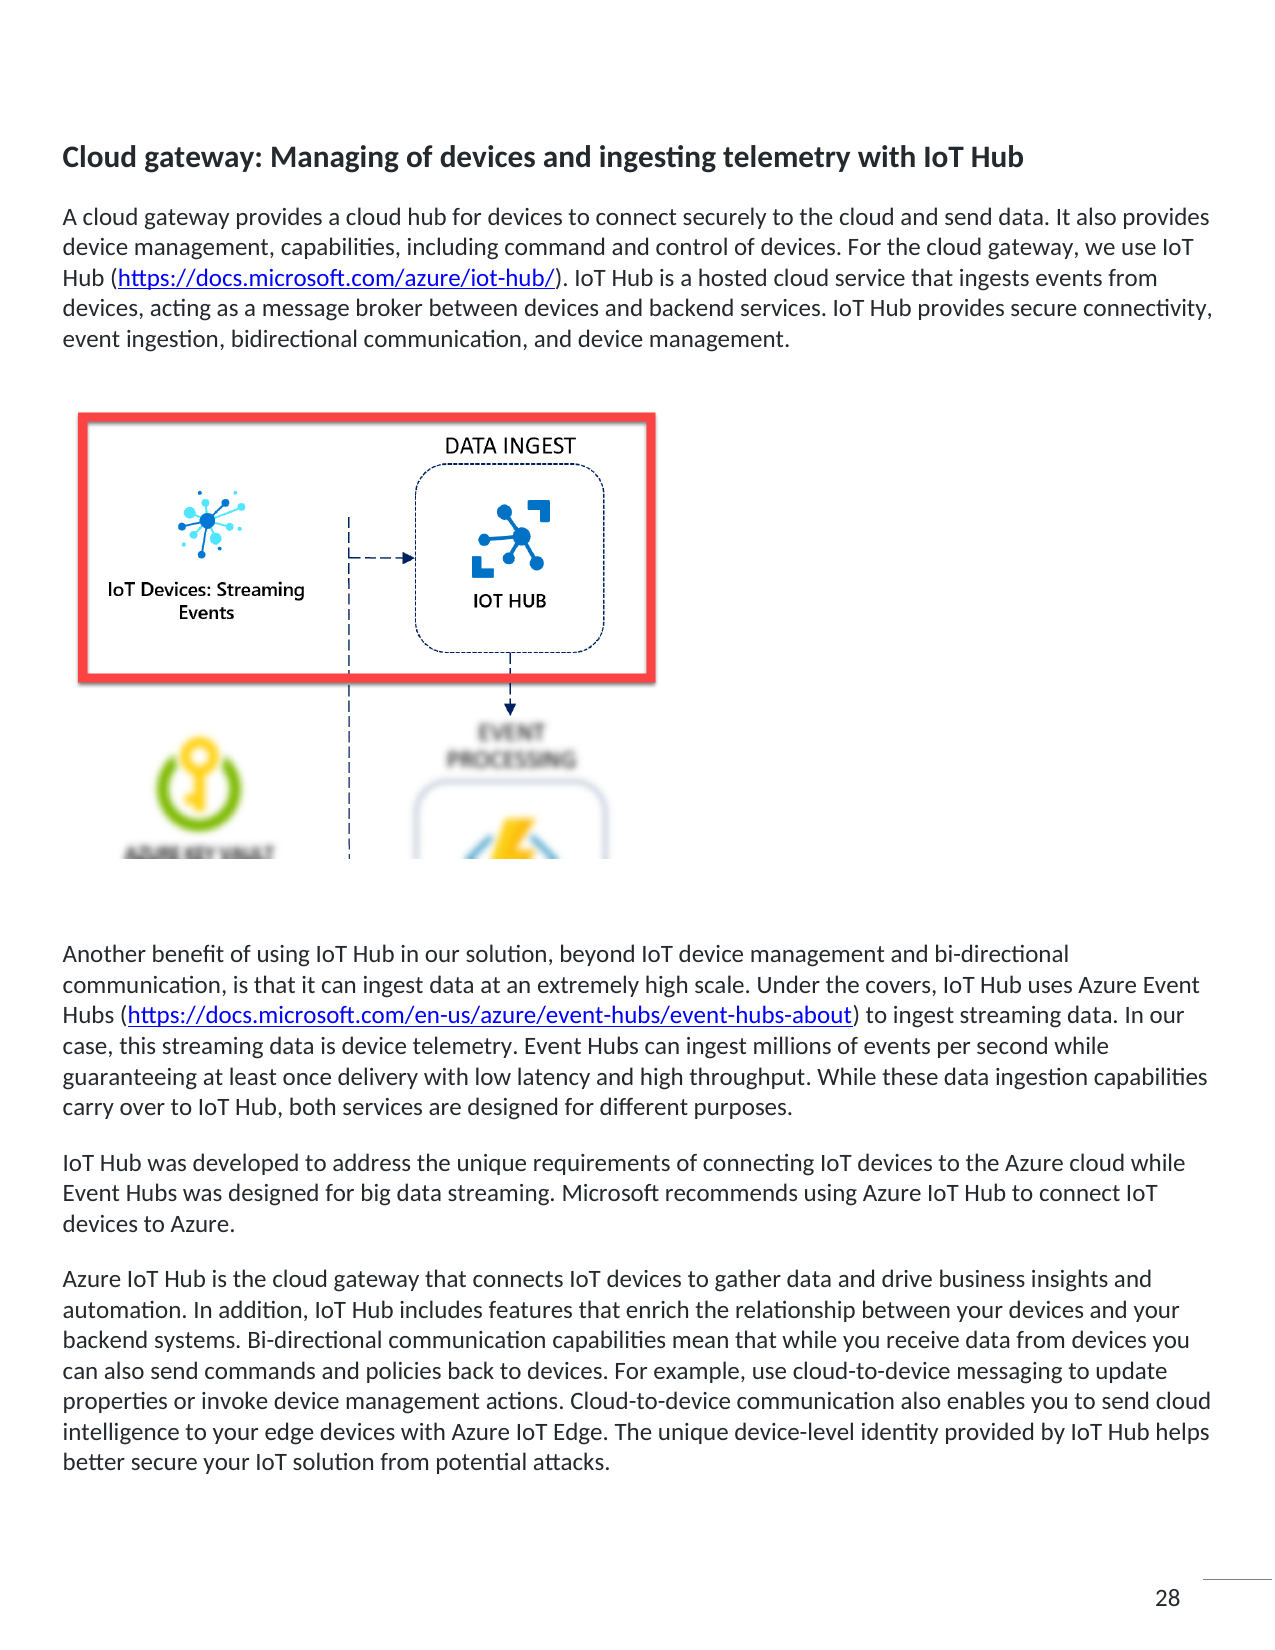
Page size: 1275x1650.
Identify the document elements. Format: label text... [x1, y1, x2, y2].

picture [62, 378, 735, 859]
text Another benefit of using IoT Hub in our solution, beyond IoT device management and bi-directional communication, is that it can ingest data at an extremely high scale. Under the covers, IoT Hub uses Azure Event Hubs (https://docs.microsoft.com/en-us/azure/event-hubs/event-hubs-about) to ingest streaming data. In our case, this streaming data is device telemetry. Event Hubs can ingest millions of events per second while guaranteeing at least once delivery with low latency and high throughput. While these data ingestion capabilities carry over to IoT Hub, both services are designed for different purposes. [62, 939, 1219, 1122]
text Azure IoT Hub is the cloud gateway that connects IoT devices to gather data and drive business insights and automation. In addition, IoT Hub includes features that enrich the relationship between your devices and your backend systems. Bi-directional communication capabilities mean that while you receive data from devices you can also send commands and policies back to devices. For example, use cloud-to-device messaging to update properties or invoke device management actions. Cloud-to-device communication also enables you to send cloud intelligence to your edge devices with Azure IoT Edge. The unique device-level identity provided by IoT Hub helps better secure your IoT solution from potential attacks. [62, 1263, 1219, 1477]
text IoT Hub was developed to address the unique requirements of connecting IoT devices to the Azure cloud while Event Hubs was designed for big data streaming. Microsoft recommends using Azure IoT Hub to connect IoT devices to Azure. [62, 1147, 1219, 1238]
text A cloud gateway provides a cloud hub for devices to connect securely to the cloud and send data. It also provides device management, capabilities, including command and control of devices. For the cloud gateway, we use IoT Hub (https://docs.microsoft.com/azure/iot-hub/). IoT Hub is a hosted cloud service that ingests events from devices, acting as a message broker between devices and backend services. IoT Hub provides secure connectivity, event ingestion, bidirectional communication, and device management. [62, 201, 1219, 353]
subtitle Cloud gateway: Managing of devices and ingesting telemetry with IoT Hub [62, 137, 1219, 176]
